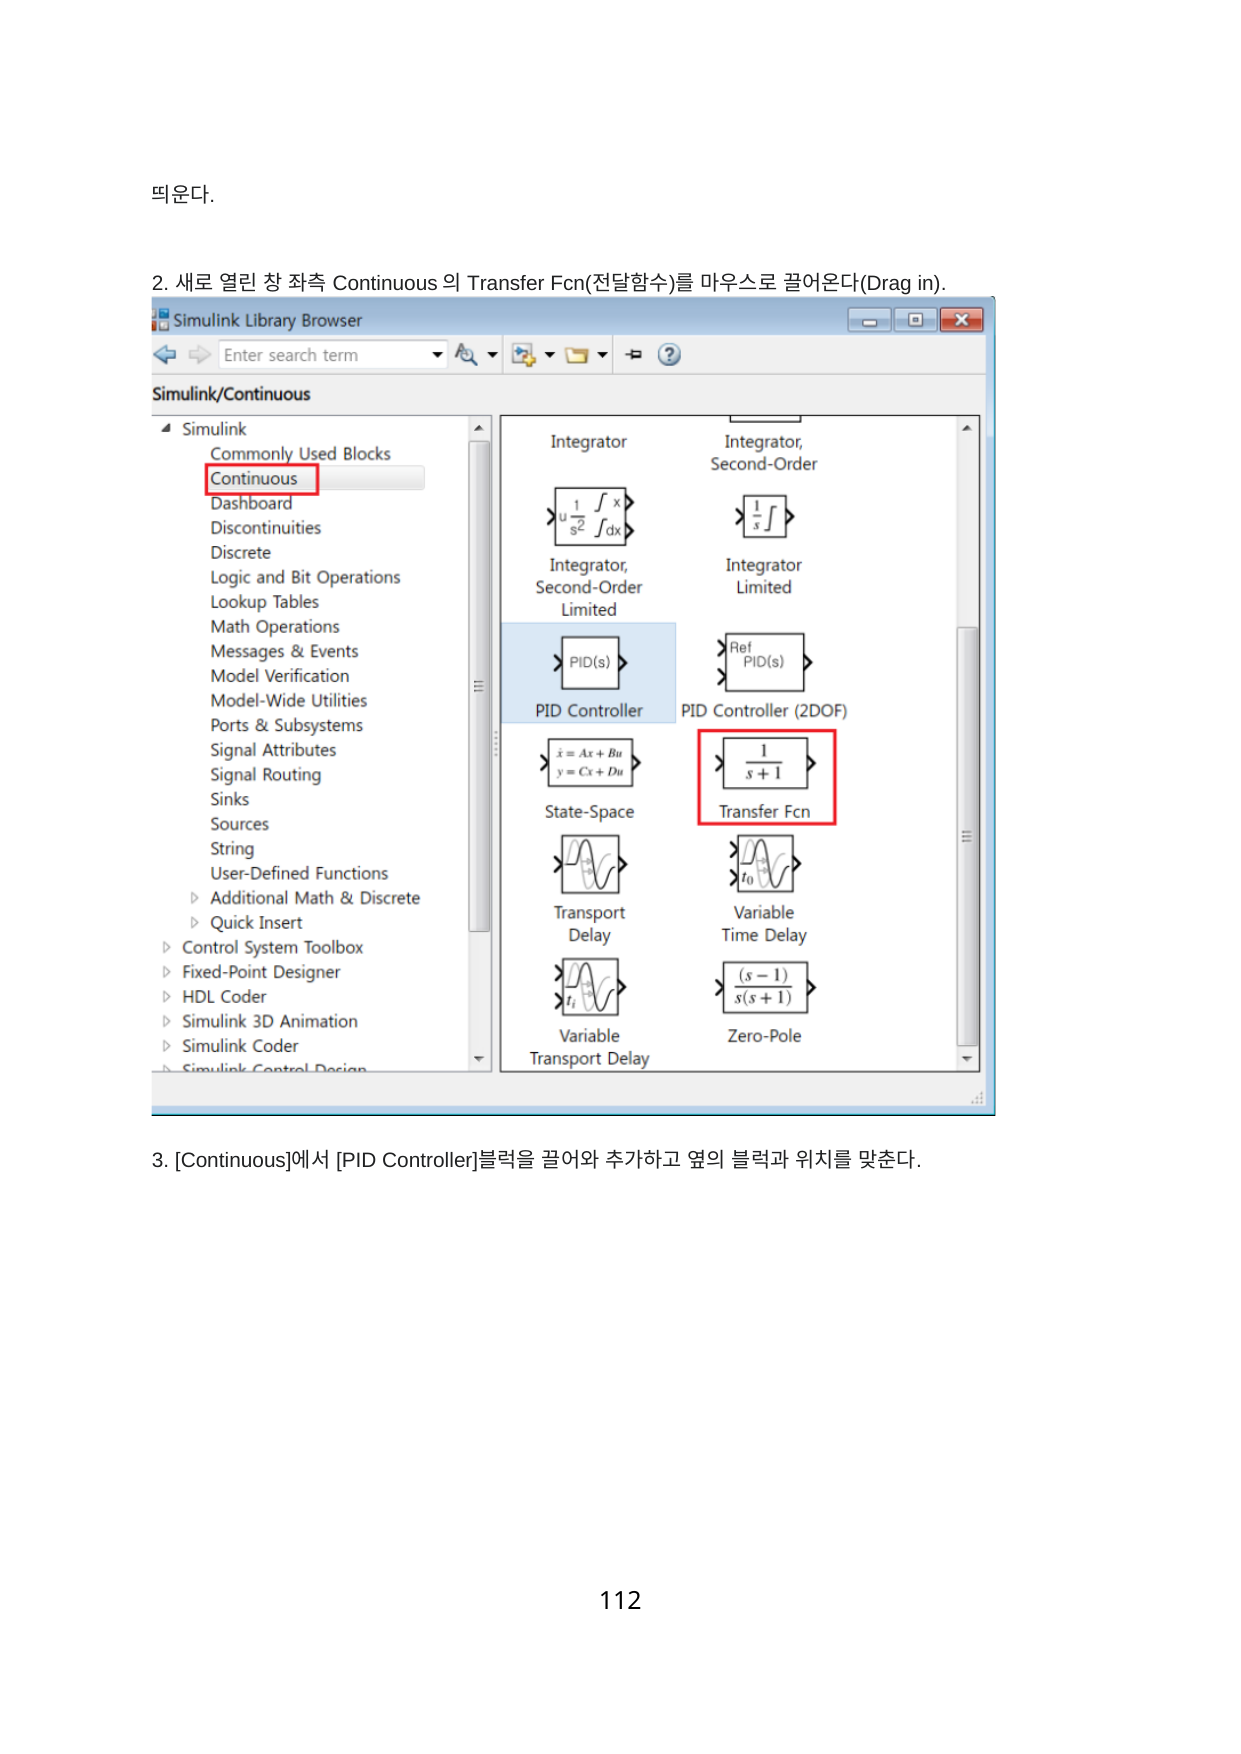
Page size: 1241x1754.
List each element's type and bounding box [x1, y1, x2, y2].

picture [151, 296, 996, 1116]
